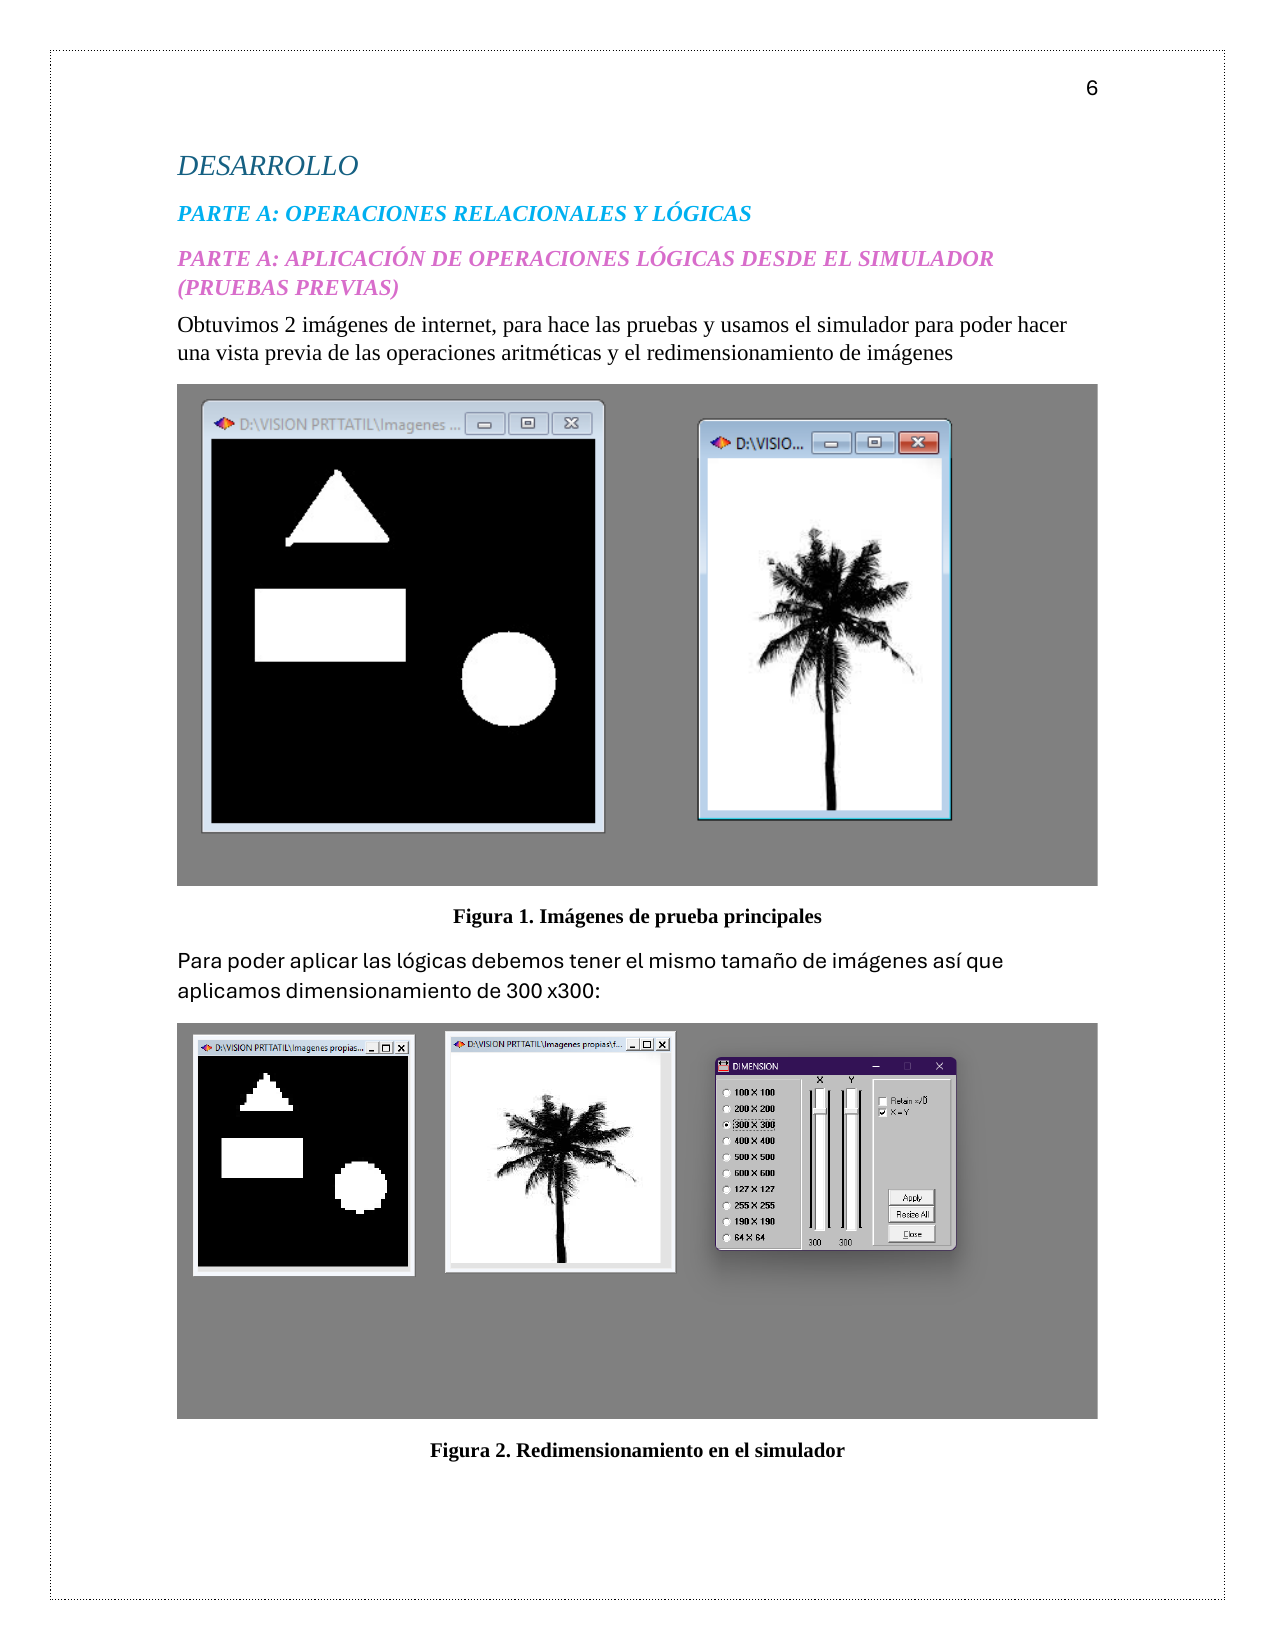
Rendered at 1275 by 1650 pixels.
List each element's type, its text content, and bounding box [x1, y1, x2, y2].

text Obtuvimos 2 imágenes de internet, para hace las pruebas y usamos el simulador para poder hacer una vista previa de las operaciones aritméticas y el redimensionamiento de imágenes [177, 311, 1098, 366]
text Para poder aplicar las lógicas debemos tener el mismo tamaño de imágenes así que aplicamos dimensionamiento de 300 x300: [177, 947, 1098, 1005]
subtitle DESARROLLO [177, 148, 1098, 181]
text Figura 1. Imágenes de prueba principales [177, 904, 1098, 928]
subtitle PARTE A: APLICACIÓN DE OPERACIONES LÓGICAS DESDE EL SIMULADOR (PRUEBAS PREVIAS) [177, 246, 1098, 300]
picture [177, 1023, 1098, 1419]
text Figura 2. Redimensionamiento en el simulador [177, 1438, 1098, 1462]
picture [177, 384, 1098, 886]
subtitle PARTE A: OPERACIONES RELACIONALES Y LÓGICAS [177, 200, 1098, 227]
